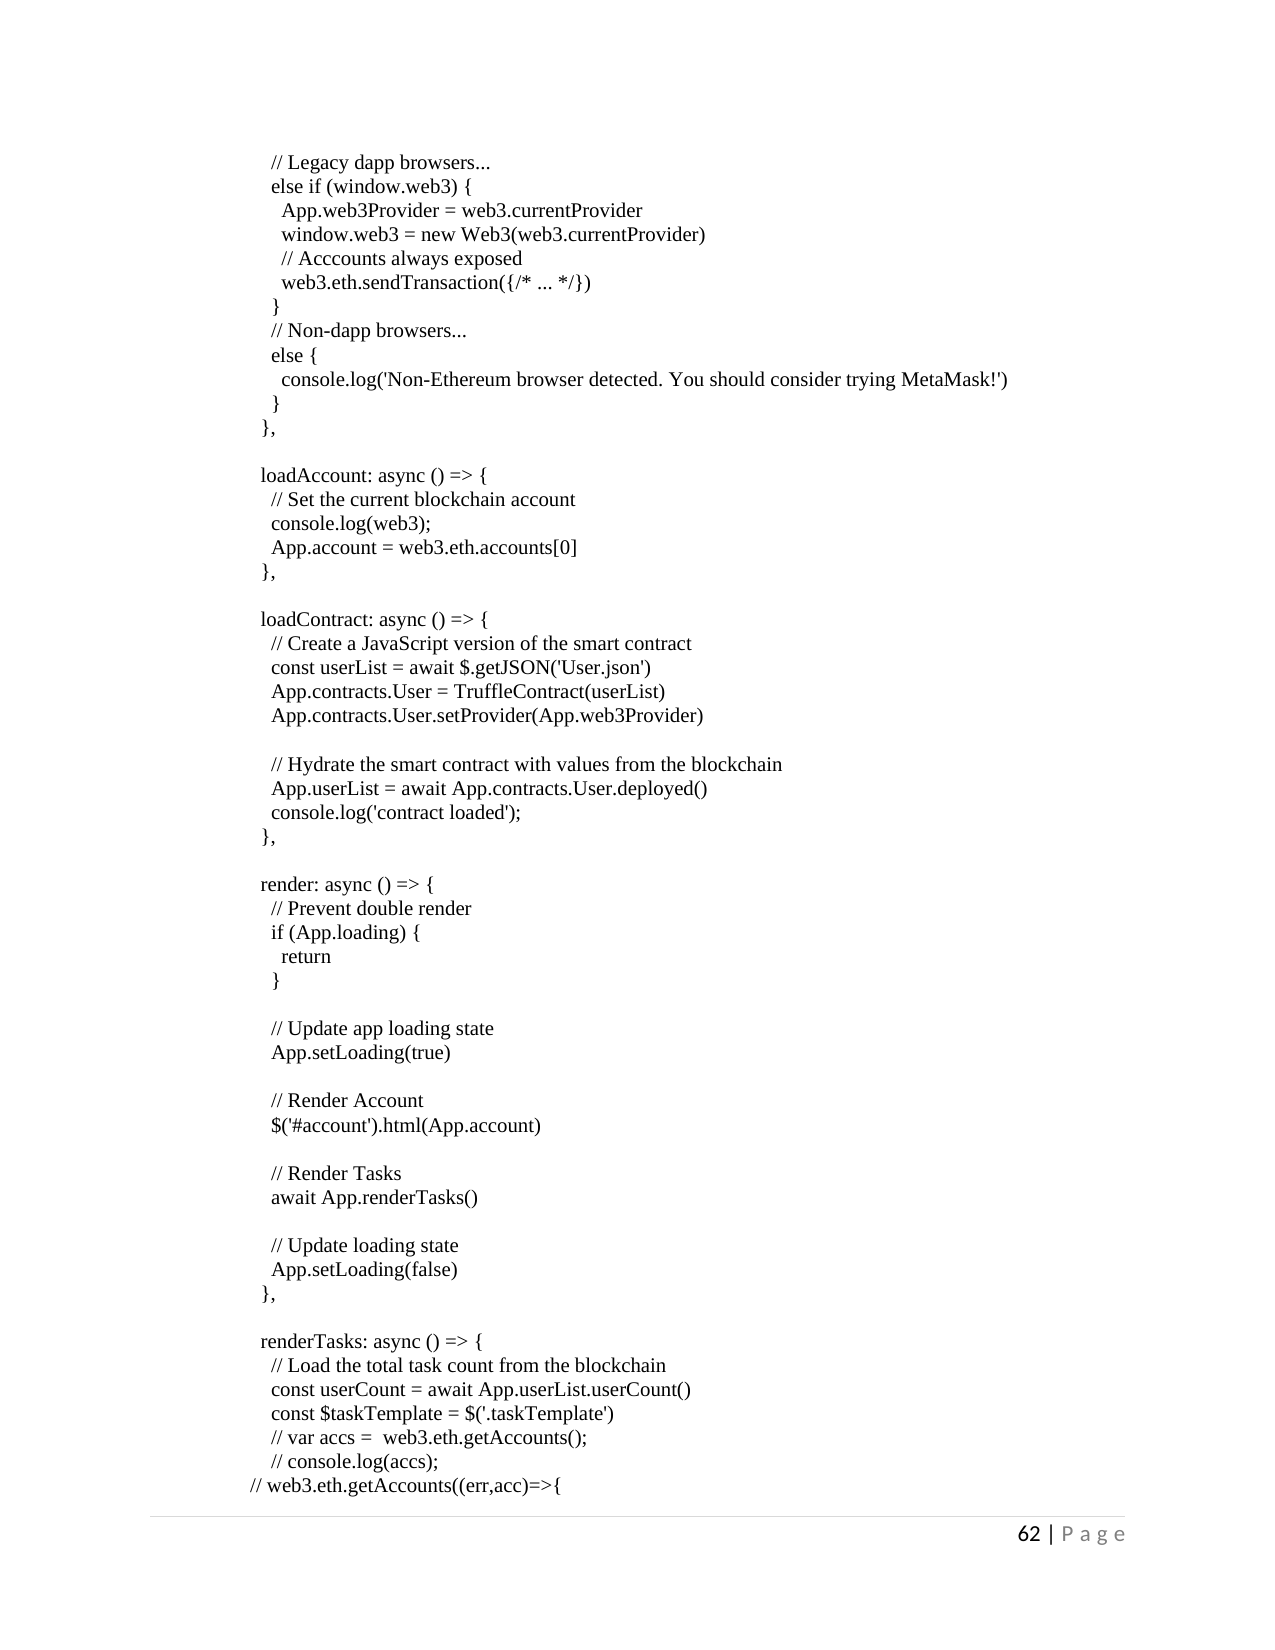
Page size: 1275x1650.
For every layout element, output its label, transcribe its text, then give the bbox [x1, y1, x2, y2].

text renderTasks: async () => { [250, 1329, 1125, 1353]
text } [250, 968, 1125, 992]
text App.setLoading(false) [250, 1257, 1125, 1281]
text // var accs = web3.eth.getAccounts(); [250, 1425, 1125, 1449]
text // web3.eth.getAccounts((err,acc)=>{ [250, 1473, 1125, 1497]
text // Update loading state [250, 1233, 1125, 1257]
text App.web3Provider = web3.currentProvider [250, 198, 1125, 222]
text loadContract: async () => { [250, 607, 1125, 631]
text const userCount = await App.userList.userCount() [250, 1377, 1125, 1401]
text const userList = await $.getJSON('User.json') [250, 655, 1125, 679]
text const $taskTemplate = $('.taskTemplate') [250, 1401, 1125, 1425]
text return [250, 944, 1125, 968]
text // Render Tasks [250, 1161, 1125, 1185]
text App.setLoading(true) [250, 1040, 1125, 1064]
text console.log('Non-Ethereum browser detected. You should consider trying MetaMask!') [250, 367, 1125, 391]
text render: async () => { [250, 872, 1125, 896]
text App.userList = await App.contracts.User.deployed() [250, 776, 1125, 800]
text web3.eth.sendTransaction({/* ... */}) [250, 270, 1125, 294]
text // Legacy dapp browsers... [250, 150, 1125, 174]
text else if (window.web3) { [250, 174, 1125, 198]
text window.web3 = new Web3(web3.currentProvider) [250, 222, 1125, 246]
text // Update app loading state [250, 1016, 1125, 1040]
text }, [250, 1281, 1125, 1305]
text // Set the current blockchain account [250, 487, 1125, 511]
text }, [250, 415, 1125, 439]
text else { [250, 342, 1125, 367]
text } [250, 391, 1125, 415]
text // Render Account [250, 1088, 1125, 1112]
text console.log('contract loaded'); [250, 800, 1125, 824]
text } [250, 294, 1125, 318]
text console.log(web3); [250, 511, 1125, 535]
text App.account = web3.eth.accounts[0] [250, 535, 1125, 559]
text // Non-dapp browsers... [250, 318, 1125, 342]
text // Hydrate the smart contract with values from the blockchain [250, 752, 1125, 776]
text App.contracts.User.setProvider(App.web3Provider) [250, 703, 1125, 727]
text $('#account').html(App.account) [250, 1112, 1125, 1137]
text await App.renderTasks() [250, 1185, 1125, 1209]
text // Prevent double render [250, 896, 1125, 920]
text // console.log(accs); [250, 1449, 1125, 1473]
text // Create a JavaScript version of the smart contract [250, 631, 1125, 655]
text App.contracts.User = TruffleContract(userList) [250, 679, 1125, 703]
text loadAccount: async () => { [250, 463, 1125, 487]
text }, [250, 824, 1125, 848]
text }, [250, 559, 1125, 583]
text // Load the total task count from the blockchain [250, 1353, 1125, 1377]
text // Acccounts always exposed [250, 246, 1125, 270]
text if (App.loading) { [250, 920, 1125, 944]
